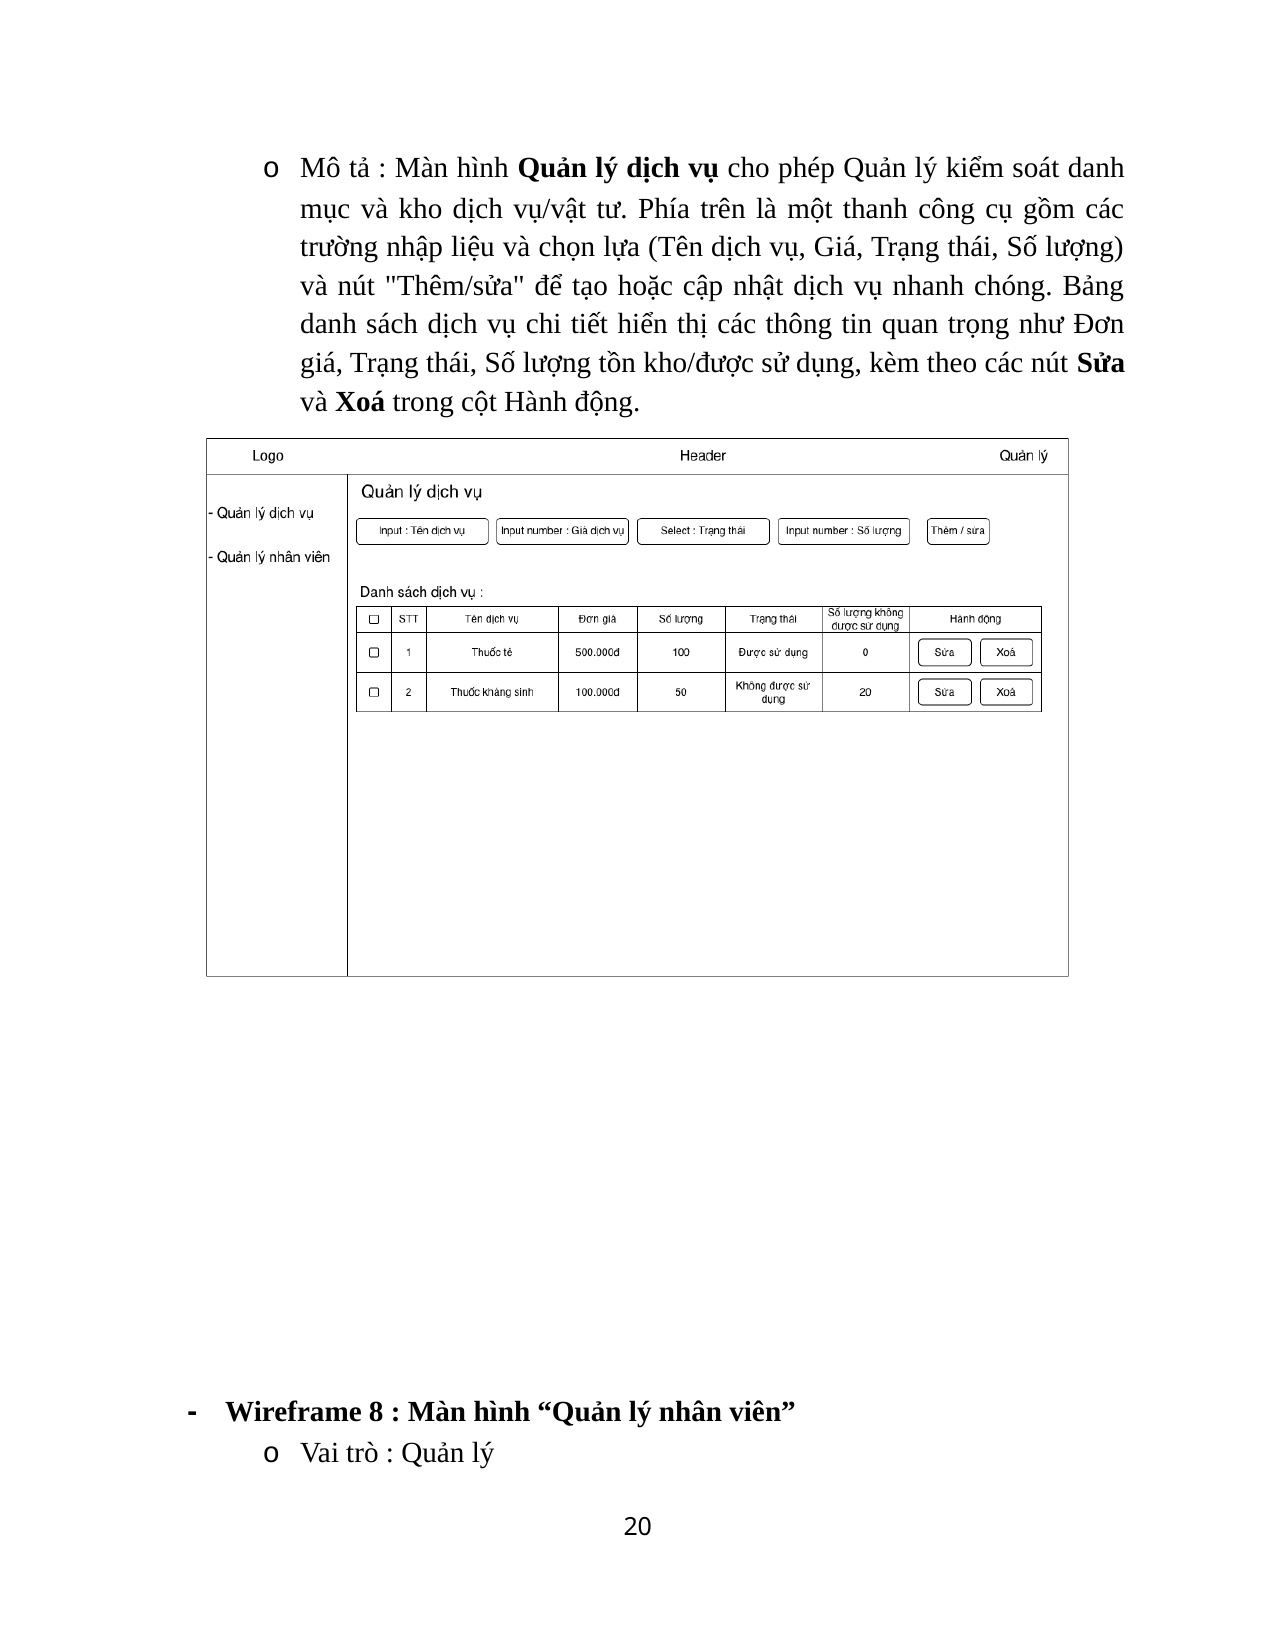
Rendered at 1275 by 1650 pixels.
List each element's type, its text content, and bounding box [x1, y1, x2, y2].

list Mô tả : Màn hình Quản lý dịch vụ cho phép Quản lý kiểm soát danh mục và kho dịch vụ/vật tư. Phía trên là một thanh công cụ gồm các trường nhập liệu và chọn lựa (Tên dịch vụ, Giá, Trạng thái, Số lượng) và nút "Thêm/sửa" để tạo hoặc cập nhật dịch vụ nhanh chóng. Bảng danh sách dịch vụ chi tiết hiển thị các thông tin quan trọng như Đơn giá, Trạng thái, Số lượng tồn kho/được sử dụng, kèm theo các nút Sửa và Xoá trong cột Hành động. [262, 150, 1125, 417]
picture [206, 438, 1069, 977]
list Wireframe 8 : Màn hình “Quản lý nhân viên” [187, 1390, 1125, 1429]
list Vai trò : Quản lý [262, 1436, 1125, 1472]
